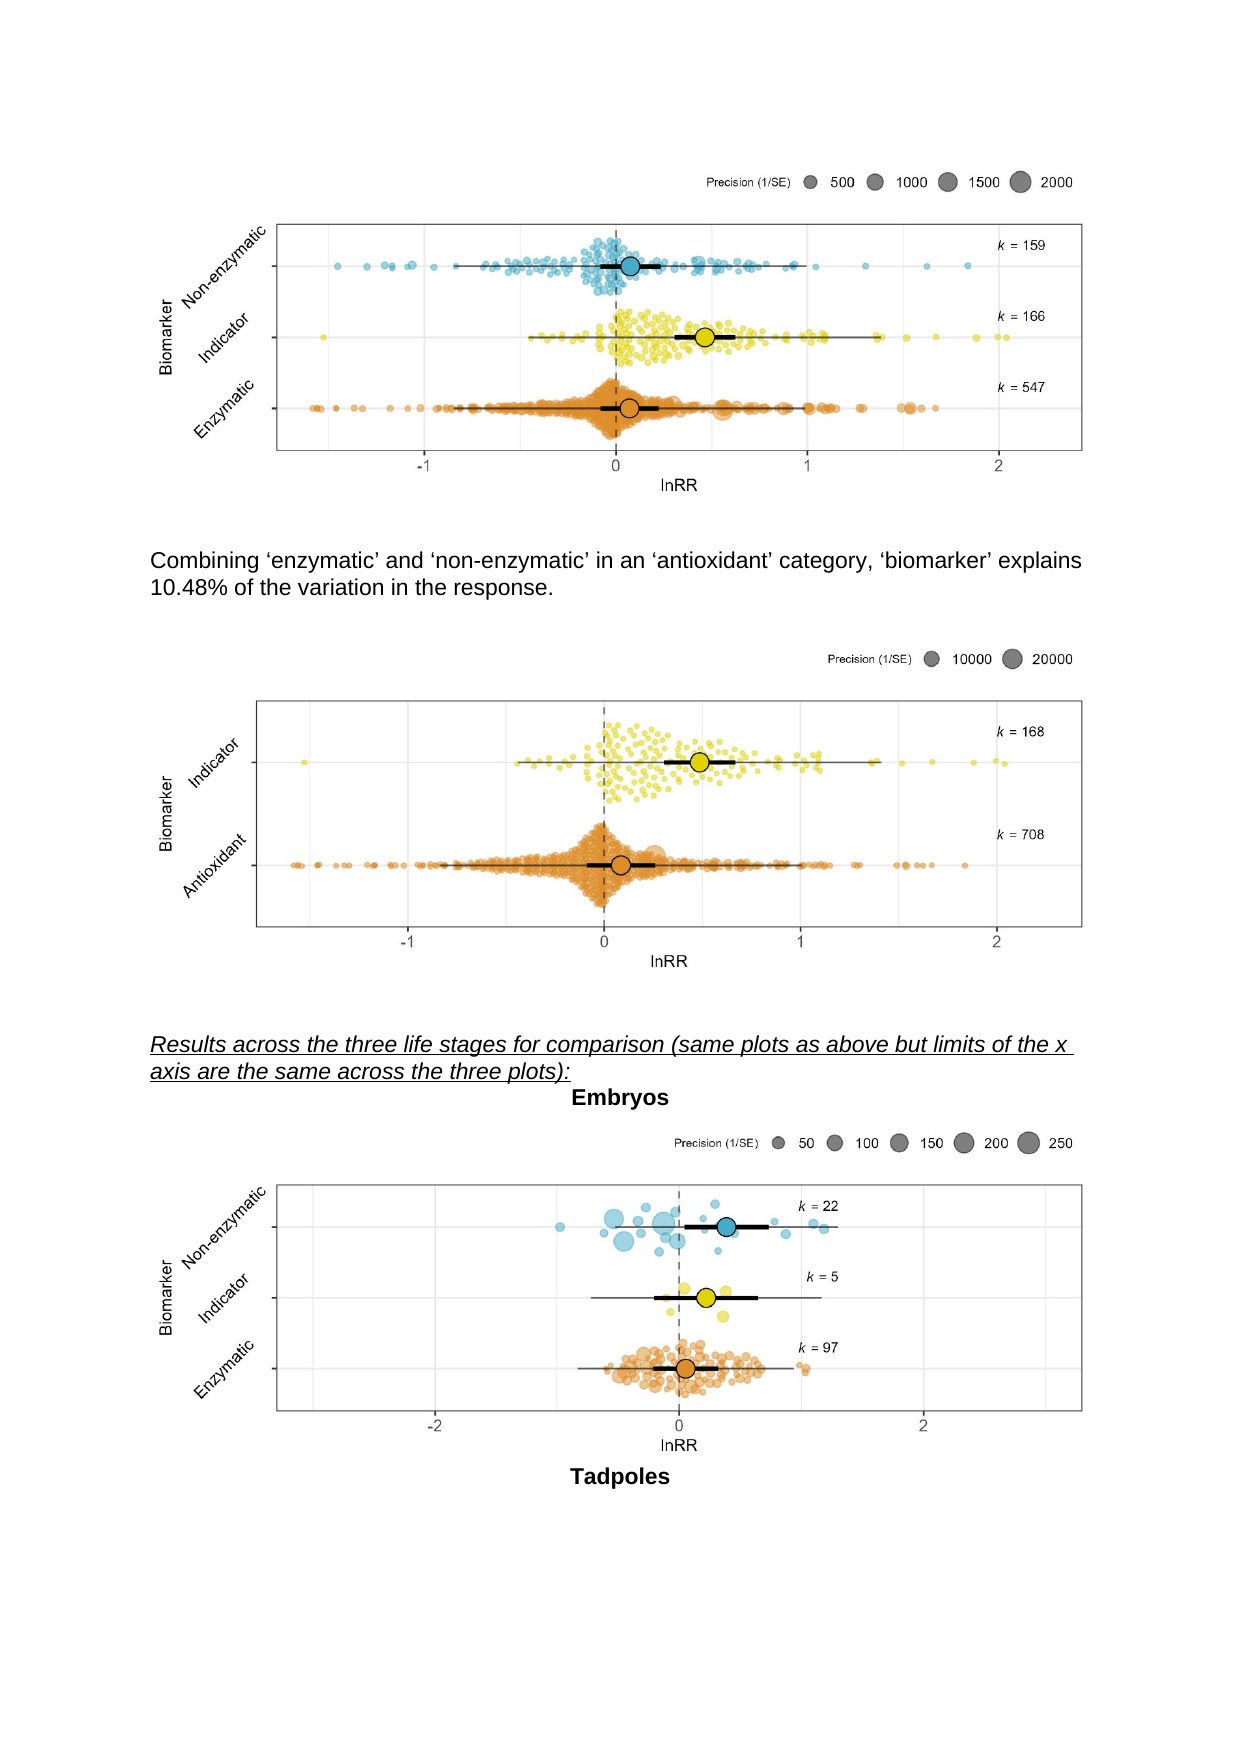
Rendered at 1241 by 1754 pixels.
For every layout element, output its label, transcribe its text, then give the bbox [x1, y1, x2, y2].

text Combining ‘enzymatic’ and ‘non-enzymatic’ in an ‘antioxidant’ category, ‘biomarker’ explains 10.48% of the variation in the response. [150, 547, 1090, 600]
text Results across the three life stages for comparison (same plots as above but limits of the x axis are the same across the three plots): [150, 1031, 1090, 1084]
text Tadpoles [150, 1463, 1090, 1489]
picture [150, 150, 1091, 503]
picture [150, 626, 1091, 979]
text Embryos [150, 1084, 1090, 1110]
picture [150, 1110, 1091, 1463]
